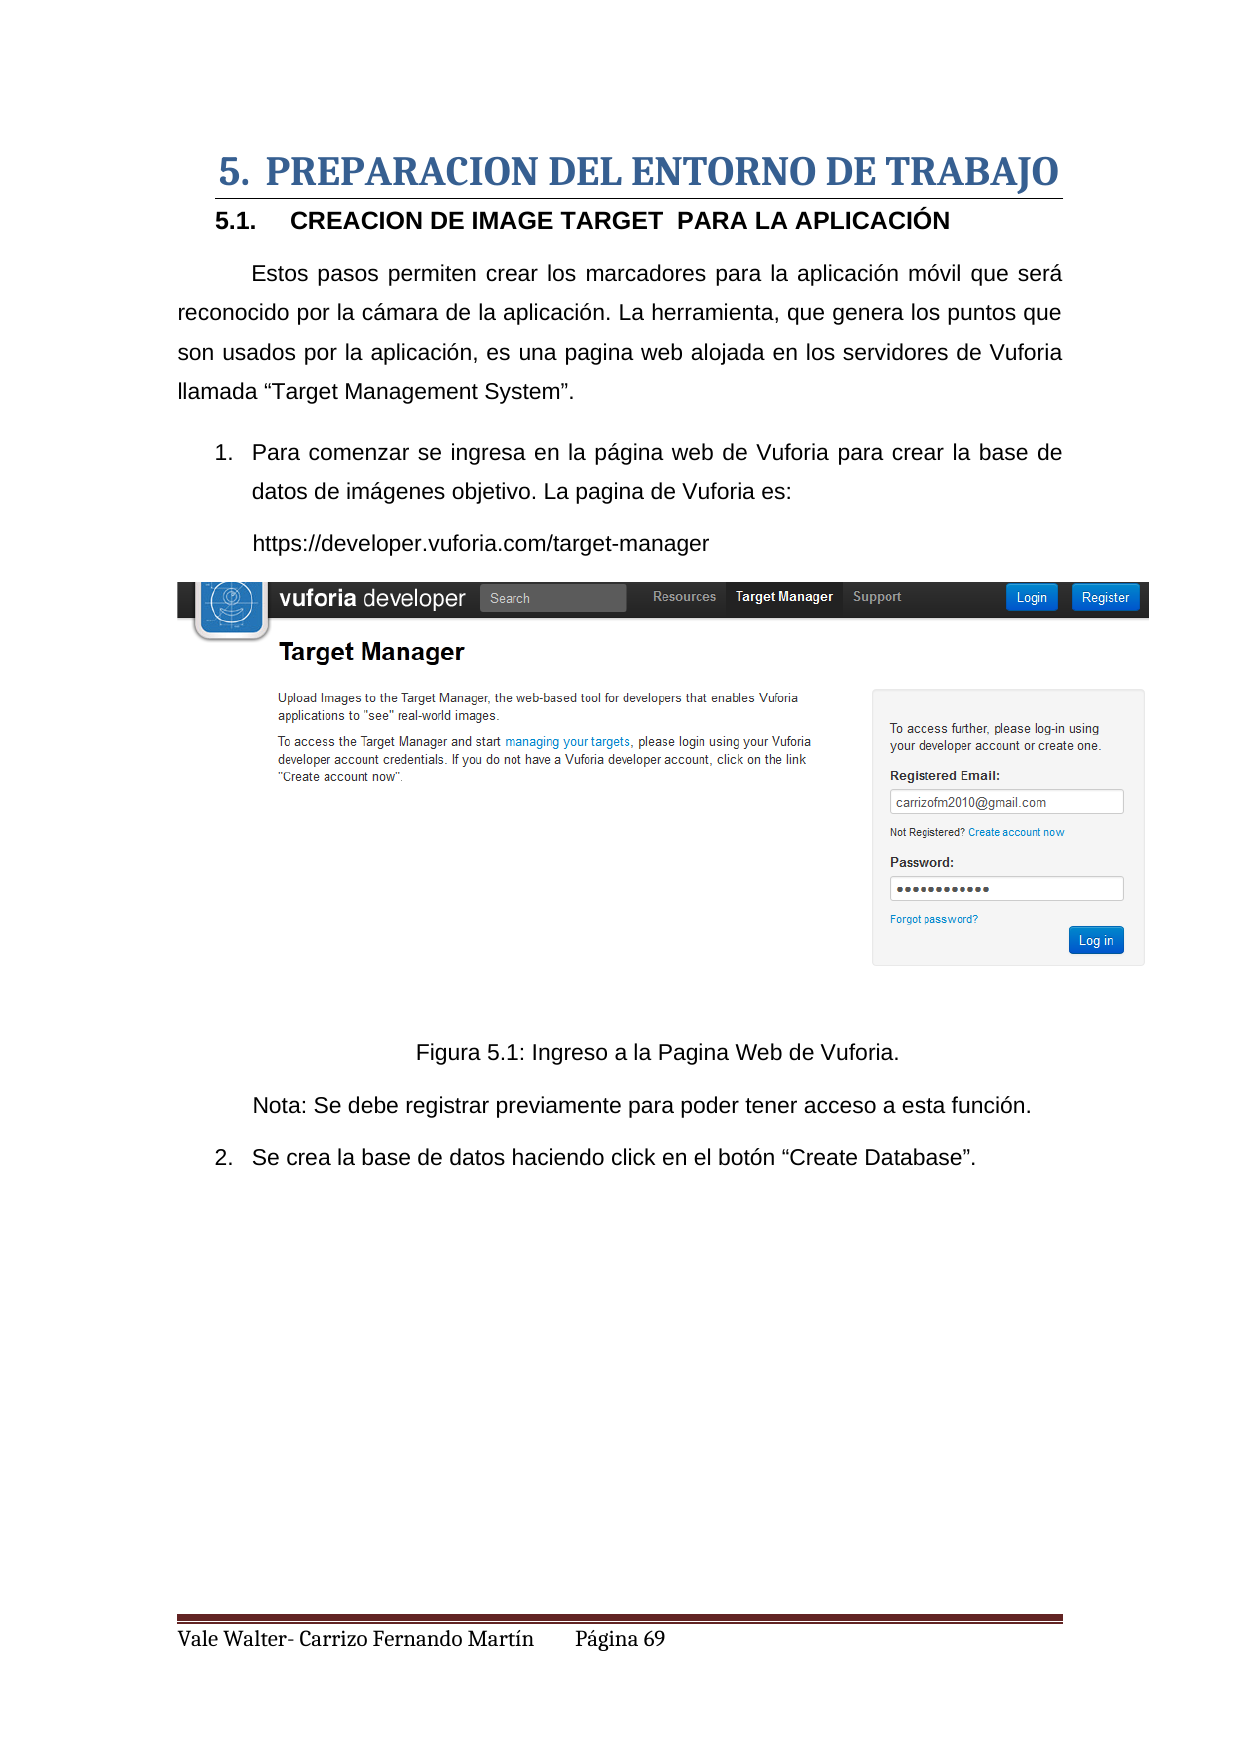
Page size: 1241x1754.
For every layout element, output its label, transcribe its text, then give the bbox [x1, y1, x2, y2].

text Figura 5.1: Ingreso a la Pagina Web de Vuforia. [252, 1039, 1063, 1065]
list Se crea la base de datos haciendo click en el botón “Create Database”. [214, 1144, 1063, 1171]
text Estos pasos permiten crear los marcadores para la aplicación móvil que será reconocido por la cámara de la aplicación. La herramienta, que genera los puntos que son usados por la aplicación, es una pagina web alojada en los servidores de Vuforia llamada “Target Management System”. [177, 260, 1063, 404]
list PREPARACION DEL ENTORNO DE TRABAJO [215, 148, 1063, 198]
picture [177, 582, 1149, 1039]
text Nota: Se debe registrar previamente para poder tener acceso a esta función. [252, 1092, 1063, 1118]
list Para comenzar se ingresa en la página web de Vuforia para crear la base de datos de imágenes objetivo. La pagina de Vuforia es: [214, 438, 1063, 504]
text https://developer.vuforia.com/target-manager [252, 530, 1063, 556]
list CREACION DE IMAGE TARGET PARA LA APLICACIÓN [215, 206, 1063, 234]
